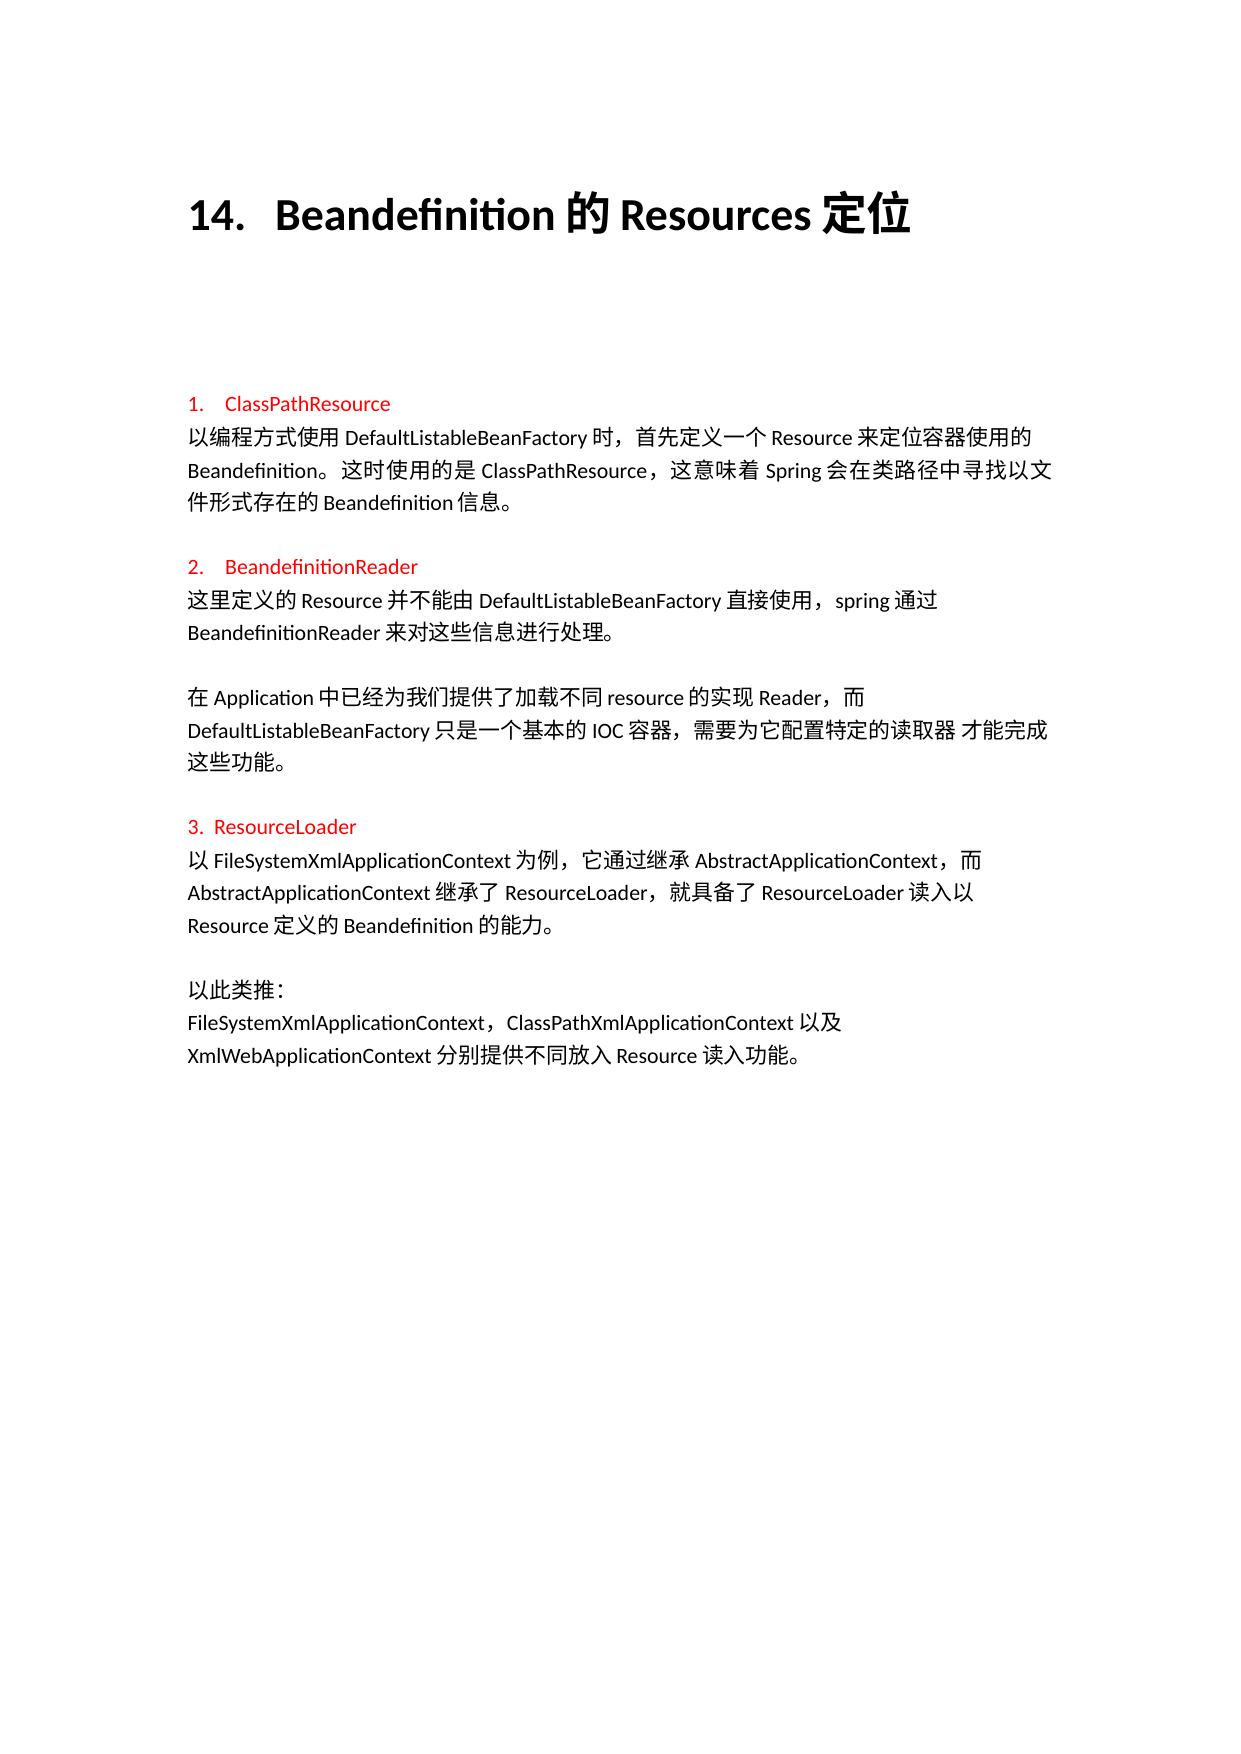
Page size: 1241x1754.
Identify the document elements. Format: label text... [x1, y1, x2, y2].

subtitle Beandefinition的Resources定位 [187, 162, 1053, 259]
text FileSystemXmlApplicationContext，ClassPathXmlApplicationContext以及XmlWebApplicationContext 分别提供不同放入Resource读入功能。 [187, 1005, 1053, 1070]
text Beandefinition。这时使用的是ClassPathResource，这意味着Spring会在类路径中寻找以文件形式存在的Beandefinition信息。 [187, 452, 1053, 517]
text 以编程方式使用DefaultListableBeanFactory时，首先定义一个Resource来定位容器使用的 [187, 420, 1053, 452]
text 在Application中已经为我们提供了加载不同resource的实现Reader，而DefaultListableBeanFactory只是一个基本的IOC容器，需要为它配置特定的读取器 才能完成这些功能。 [187, 680, 1053, 777]
text 3. ResourceLoader [187, 810, 1053, 842]
text 这里定义的Resource并不能由DefaultListableBeanFactory直接使用，spring通过BeandefinitionReader来对这些信息进行处理。 [187, 582, 1053, 647]
list BeandefinitionReader [187, 550, 1053, 582]
text 以此类推： [187, 972, 1053, 1005]
text 以FileSystemXmlApplicationContext为例，它通过继承AbstractApplicationContext，而AbstractApplicationContext继承了ResourceLoader，就具备了ResourceLoader读入以Resource定义的Beandefinition的能力。 [187, 842, 1053, 940]
list ClassPathResource [187, 387, 1053, 420]
